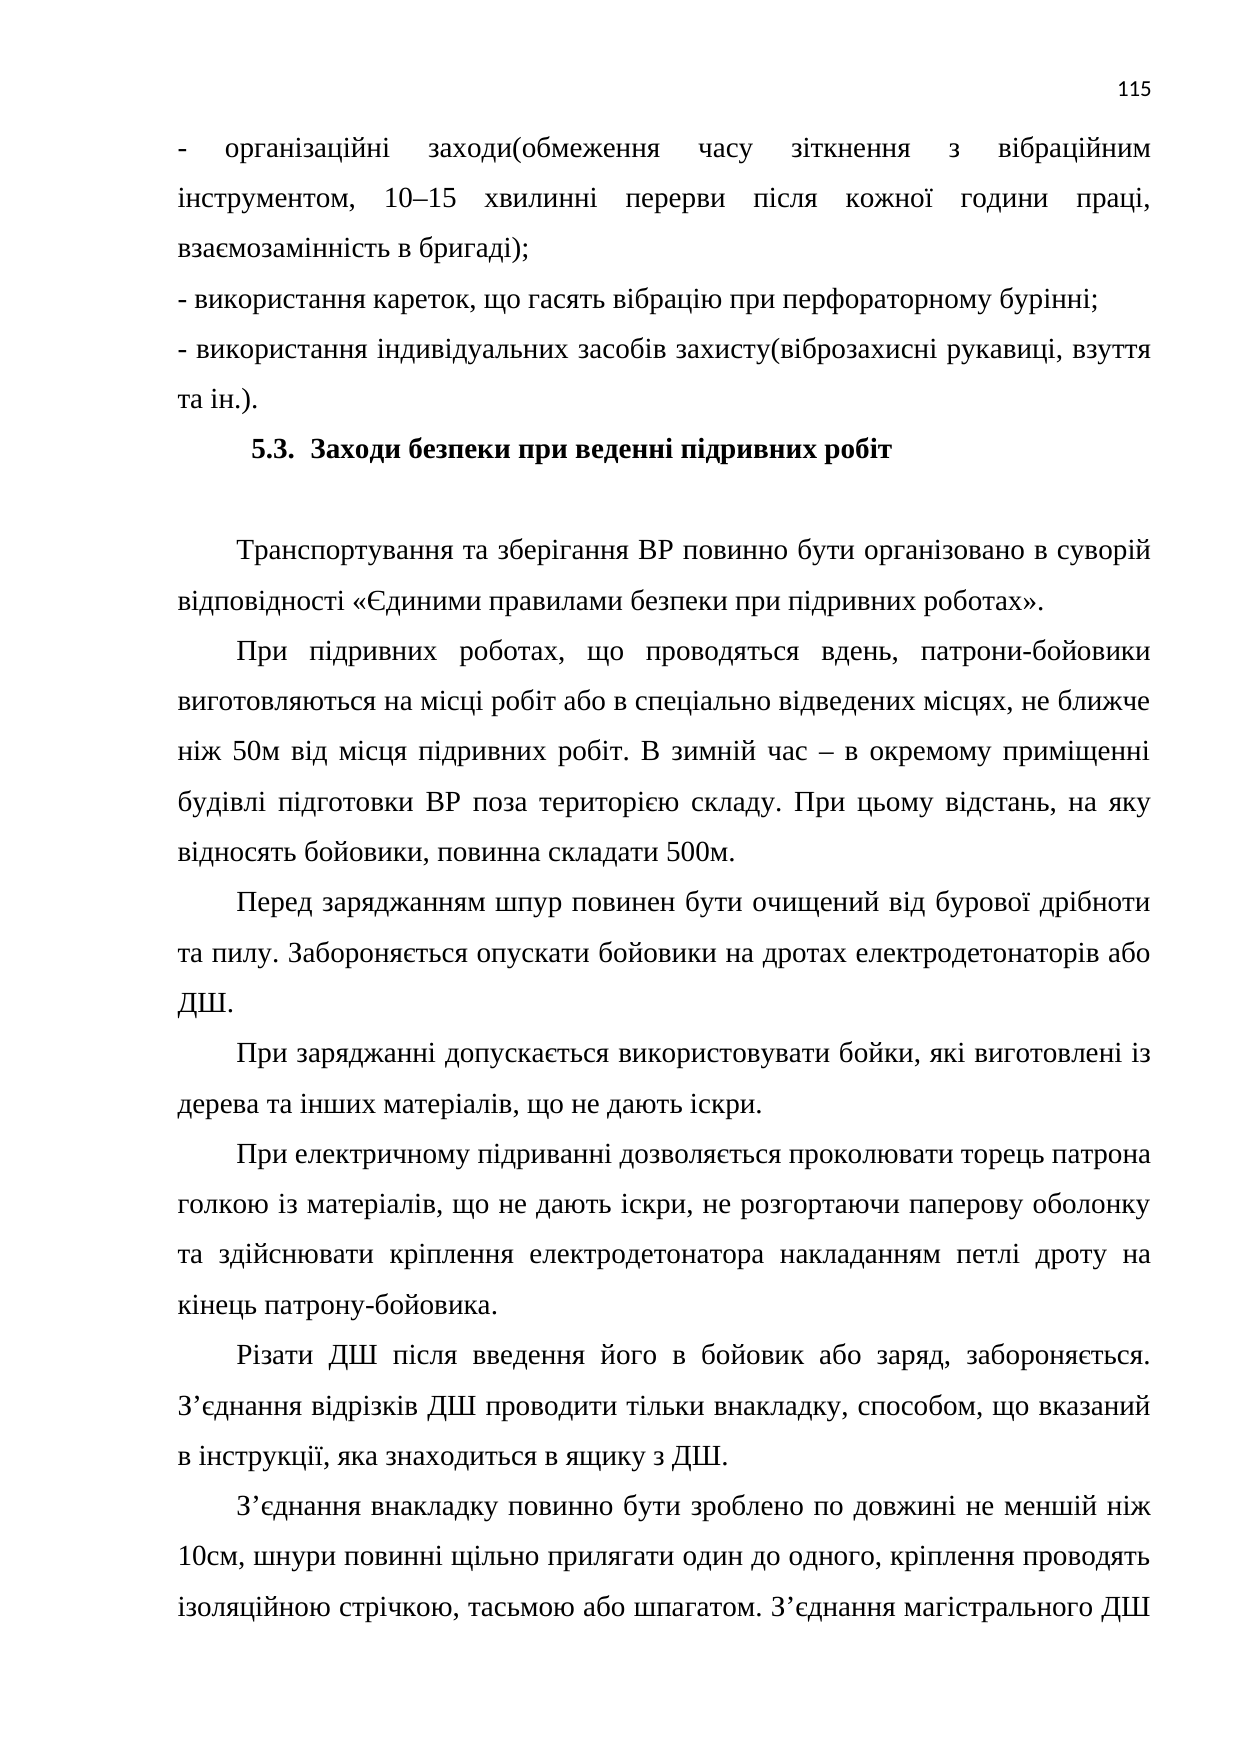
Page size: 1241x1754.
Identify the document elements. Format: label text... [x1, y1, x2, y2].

text - використання кареток, що гасять вібрацію при перфораторному бурінні; [177, 281, 1152, 314]
text - організаційні заходи(обмеження часу зіткнення з вібраційним інструментом, 10–15 хвилинні перерви після кожної години праці, взаємозамінність в бригаді); [177, 130, 1152, 264]
text При підривних роботах, що проводяться вдень, патрони-бойовики виготовляються на місці робіт або в спеціально відведених місцях, не ближче ніж 50м від місця підривних робіт. В зимній час – в окремому приміщенні будівлі підготовки ВР поза територією складу. При цьому відстань, на яку відносять бойовики, повинна складати 500м. [177, 633, 1152, 868]
text При заряджанні допускається використовувати бойки, які виготовлені із дерева та інших матеріалів, що не дають іскри. [177, 1035, 1152, 1119]
list Заходи безпеки при веденні підривних робіт [251, 432, 1152, 465]
text Транспортування та зберігання ВР повинно бути організовано в суворій відповідності «Єдиними правилами безпеки при підривних роботах». [177, 532, 1152, 616]
text - використання індивідуальних засобів захисту(віброзахисні рукавиці, взуття та ін.). [177, 331, 1152, 415]
text При електричному підриванні дозволяється проколювати торець патрона голкою із матеріалів, що не дають іскри, не розгортаючи паперову оболонку та здійснювати кріплення електродетонатора накладанням петлі дроту на кінець патрону-бойовика. [177, 1136, 1152, 1321]
text Різати ДШ після введення його в бойовик або заряд, забороняється. З’єднання відрізків ДШ проводити тільки внакладку, способом, що вказаний в інструкції, яка знаходиться в ящику з ДШ. [177, 1337, 1152, 1471]
text Перед заряджанням шпур повинен бути очищений від бурової дрібноти та пилу. Забороняється опускати бойовики на дротах електродетонаторів або ДШ. [177, 884, 1152, 1019]
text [177, 1488, 1152, 1622]
